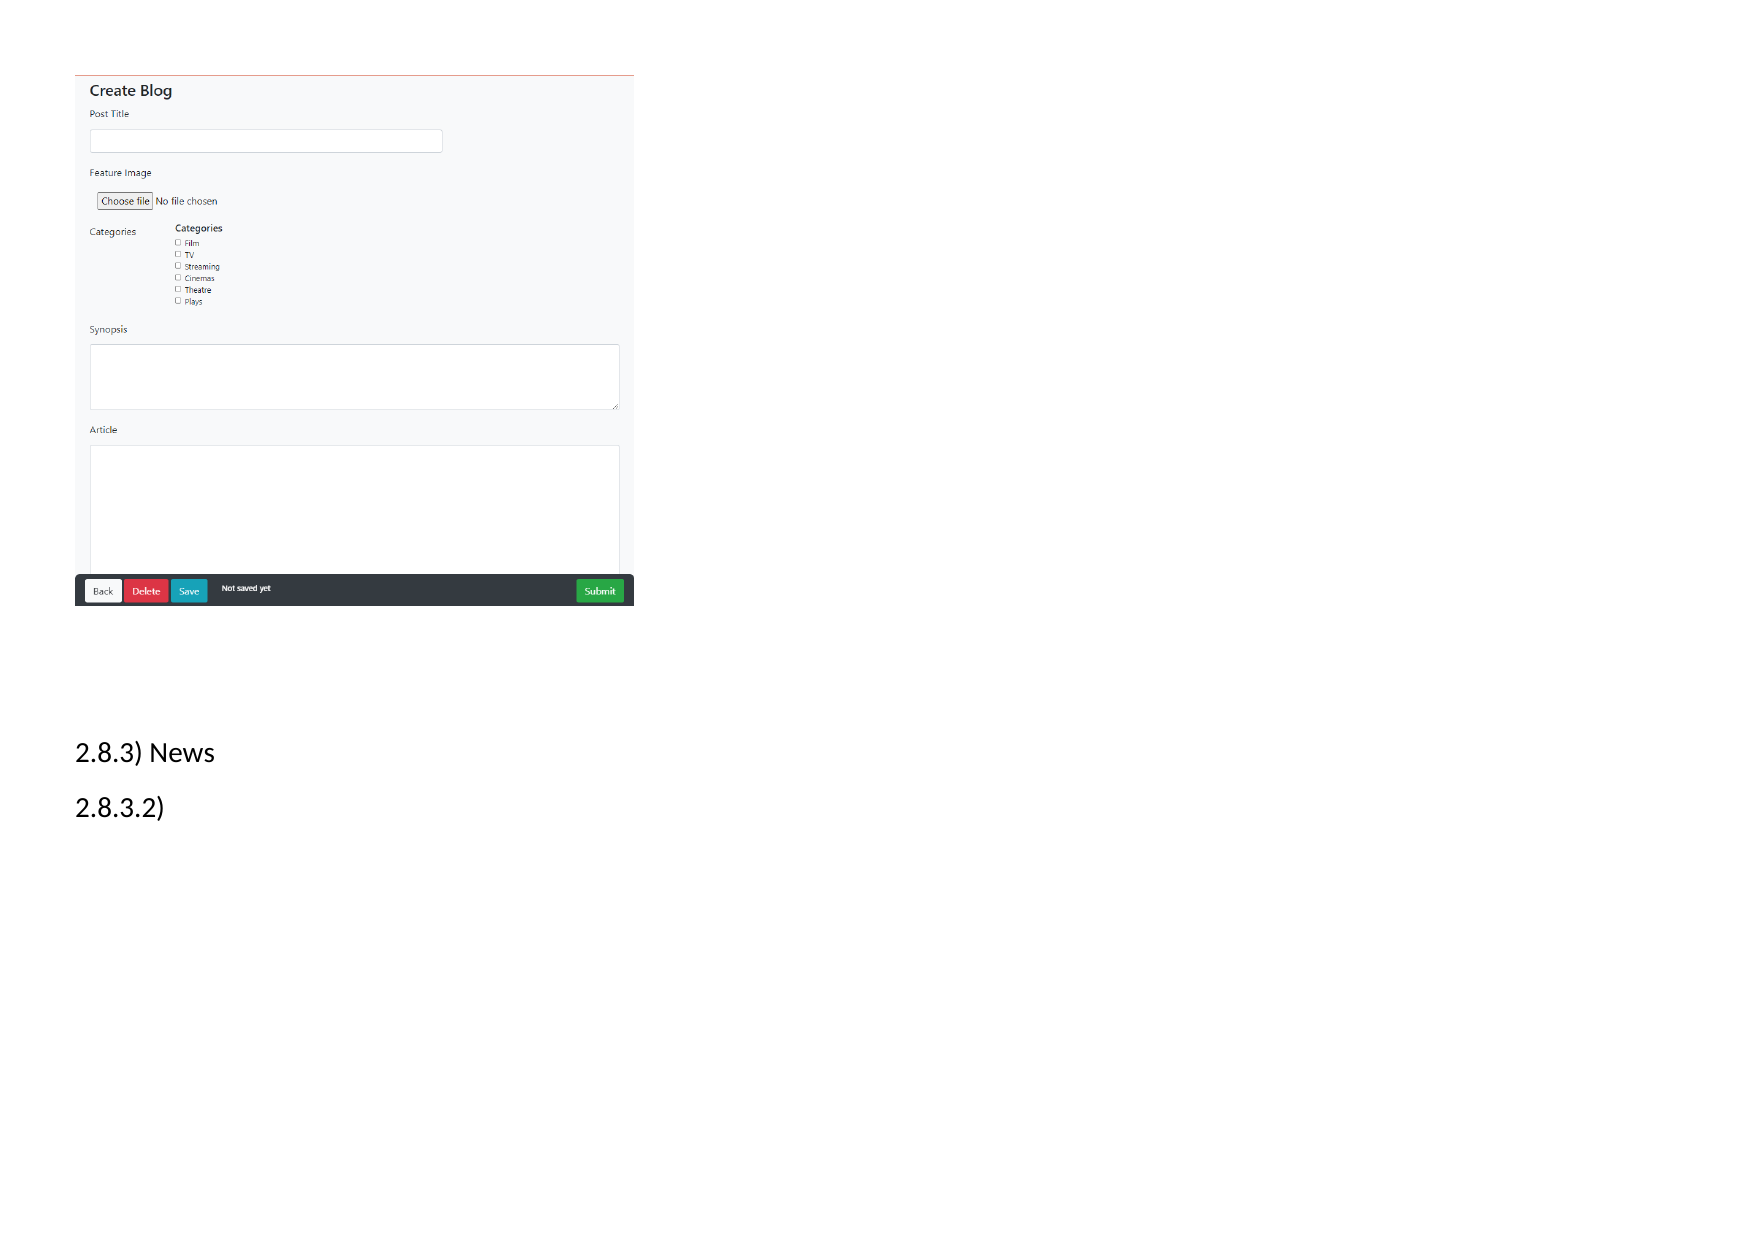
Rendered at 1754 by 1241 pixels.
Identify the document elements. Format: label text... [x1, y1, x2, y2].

picture [75, 75, 634, 606]
text 2.8.3.2) [75, 789, 1679, 825]
text 2.8.3) News [75, 734, 1679, 770]
